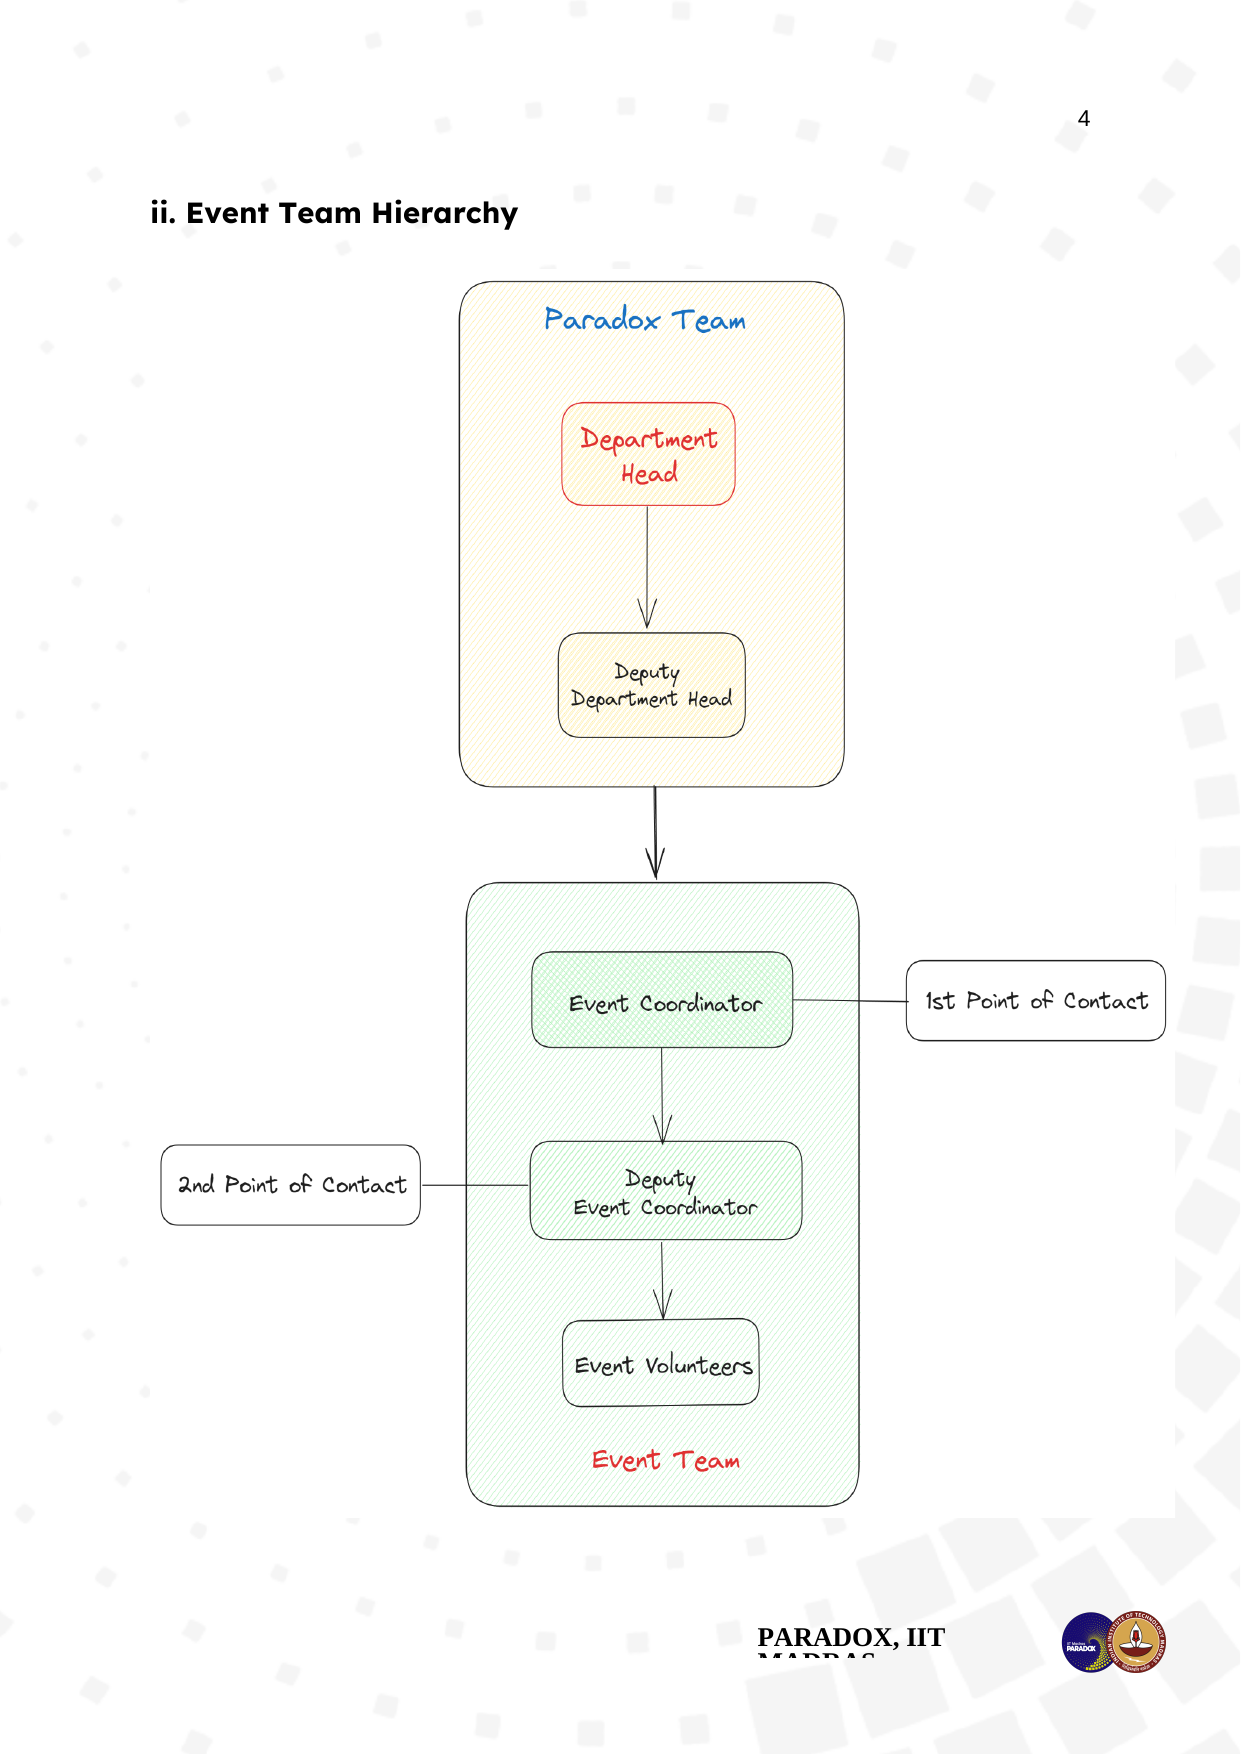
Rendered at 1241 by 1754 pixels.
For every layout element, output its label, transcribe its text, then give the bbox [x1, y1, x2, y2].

picture [1061, 1611, 1166, 1673]
subtitle ii. Event Team Hierarchy [150, 195, 1090, 231]
picture [150, 269, 1175, 1518]
